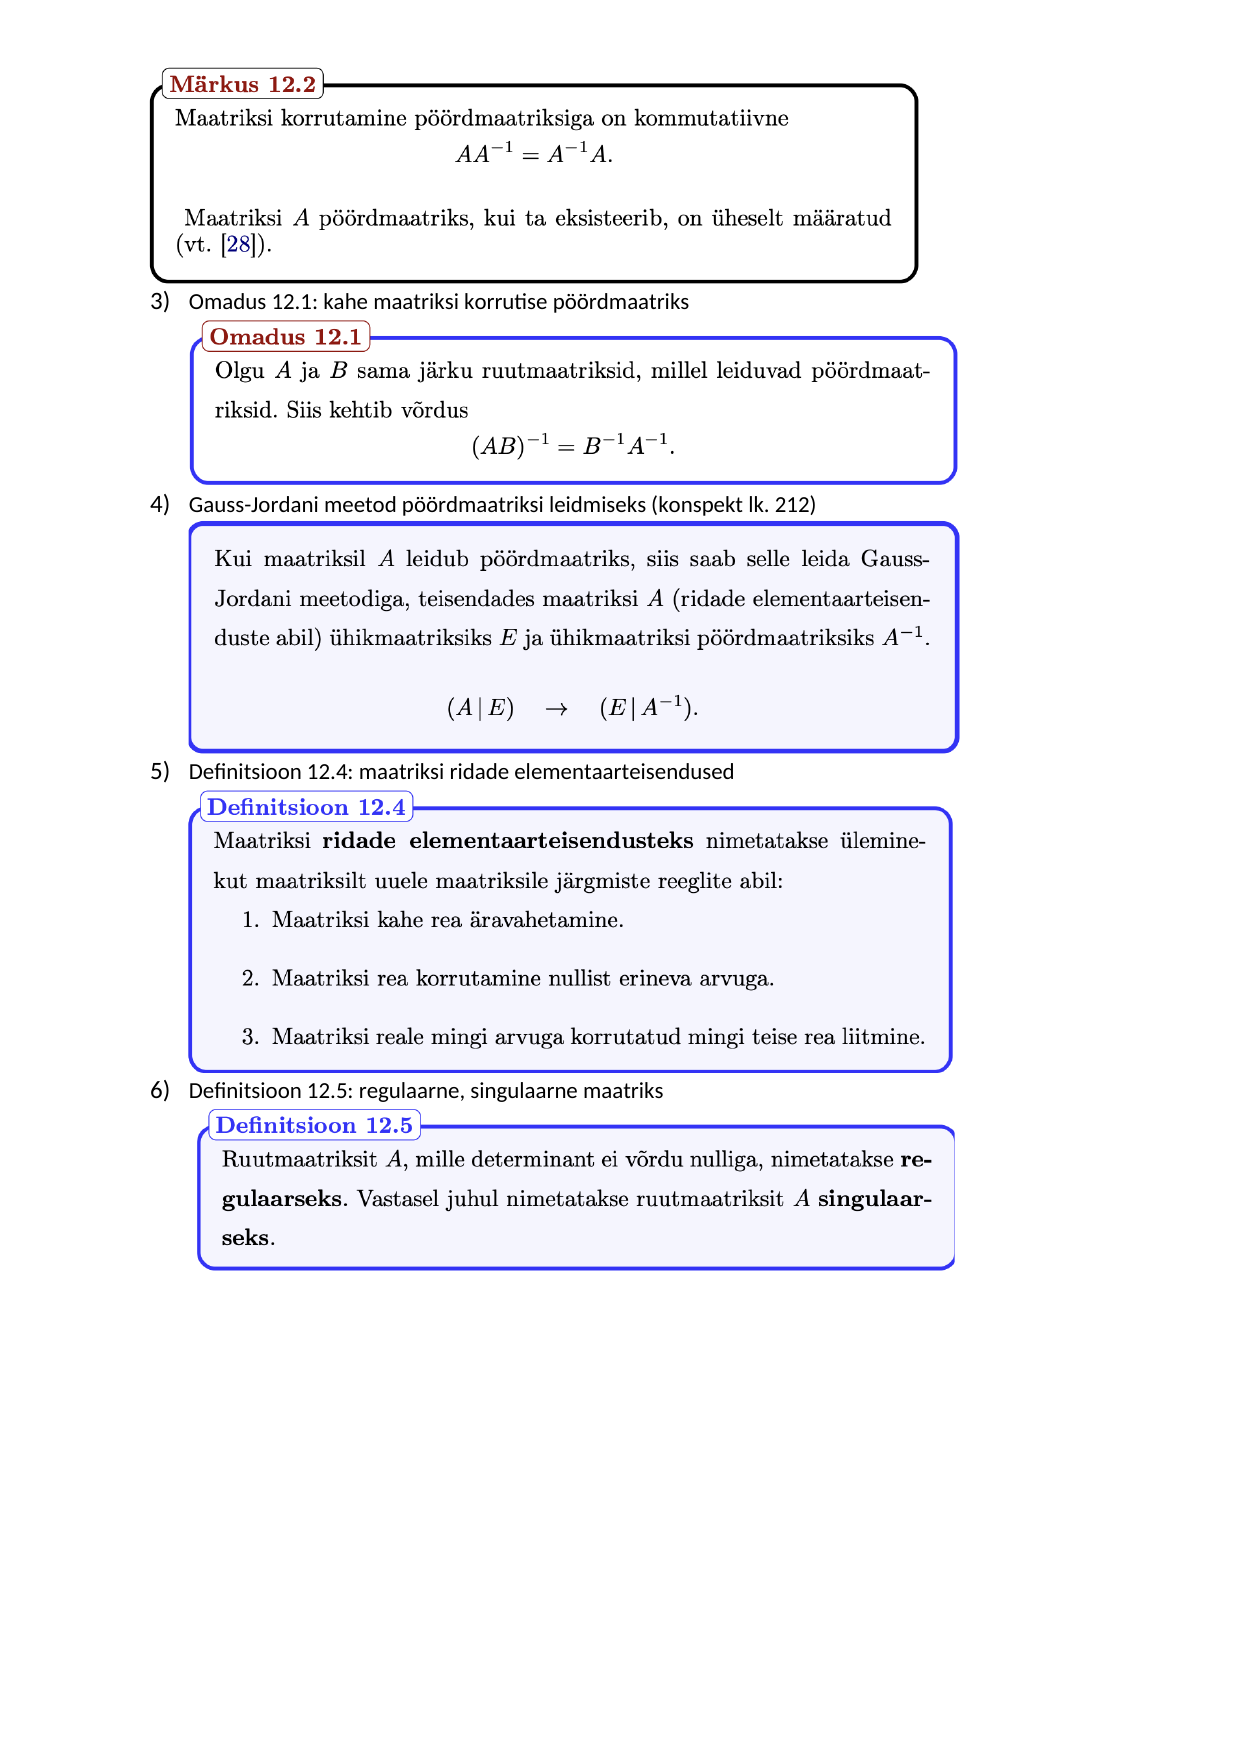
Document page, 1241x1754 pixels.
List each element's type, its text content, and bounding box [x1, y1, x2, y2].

picture [148, 63, 922, 284]
list Omadus 12.1: kahe maatriksi korrutise pöördmaatriks [150, 285, 1091, 316]
list Gauss-Jordani meetod pöördmaatriksi leidmiseks (konspekt lk. 212) [150, 488, 1091, 518]
list Definitsioon 12.5: regulaarne, singulaarne maatriks [150, 1074, 1091, 1105]
picture [188, 317, 961, 486]
picture [188, 520, 960, 754]
picture [188, 1106, 955, 1272]
picture [186, 787, 956, 1073]
list Definitsioon 12.4: maatriksi ridade elementaarteisendused [150, 755, 1091, 785]
